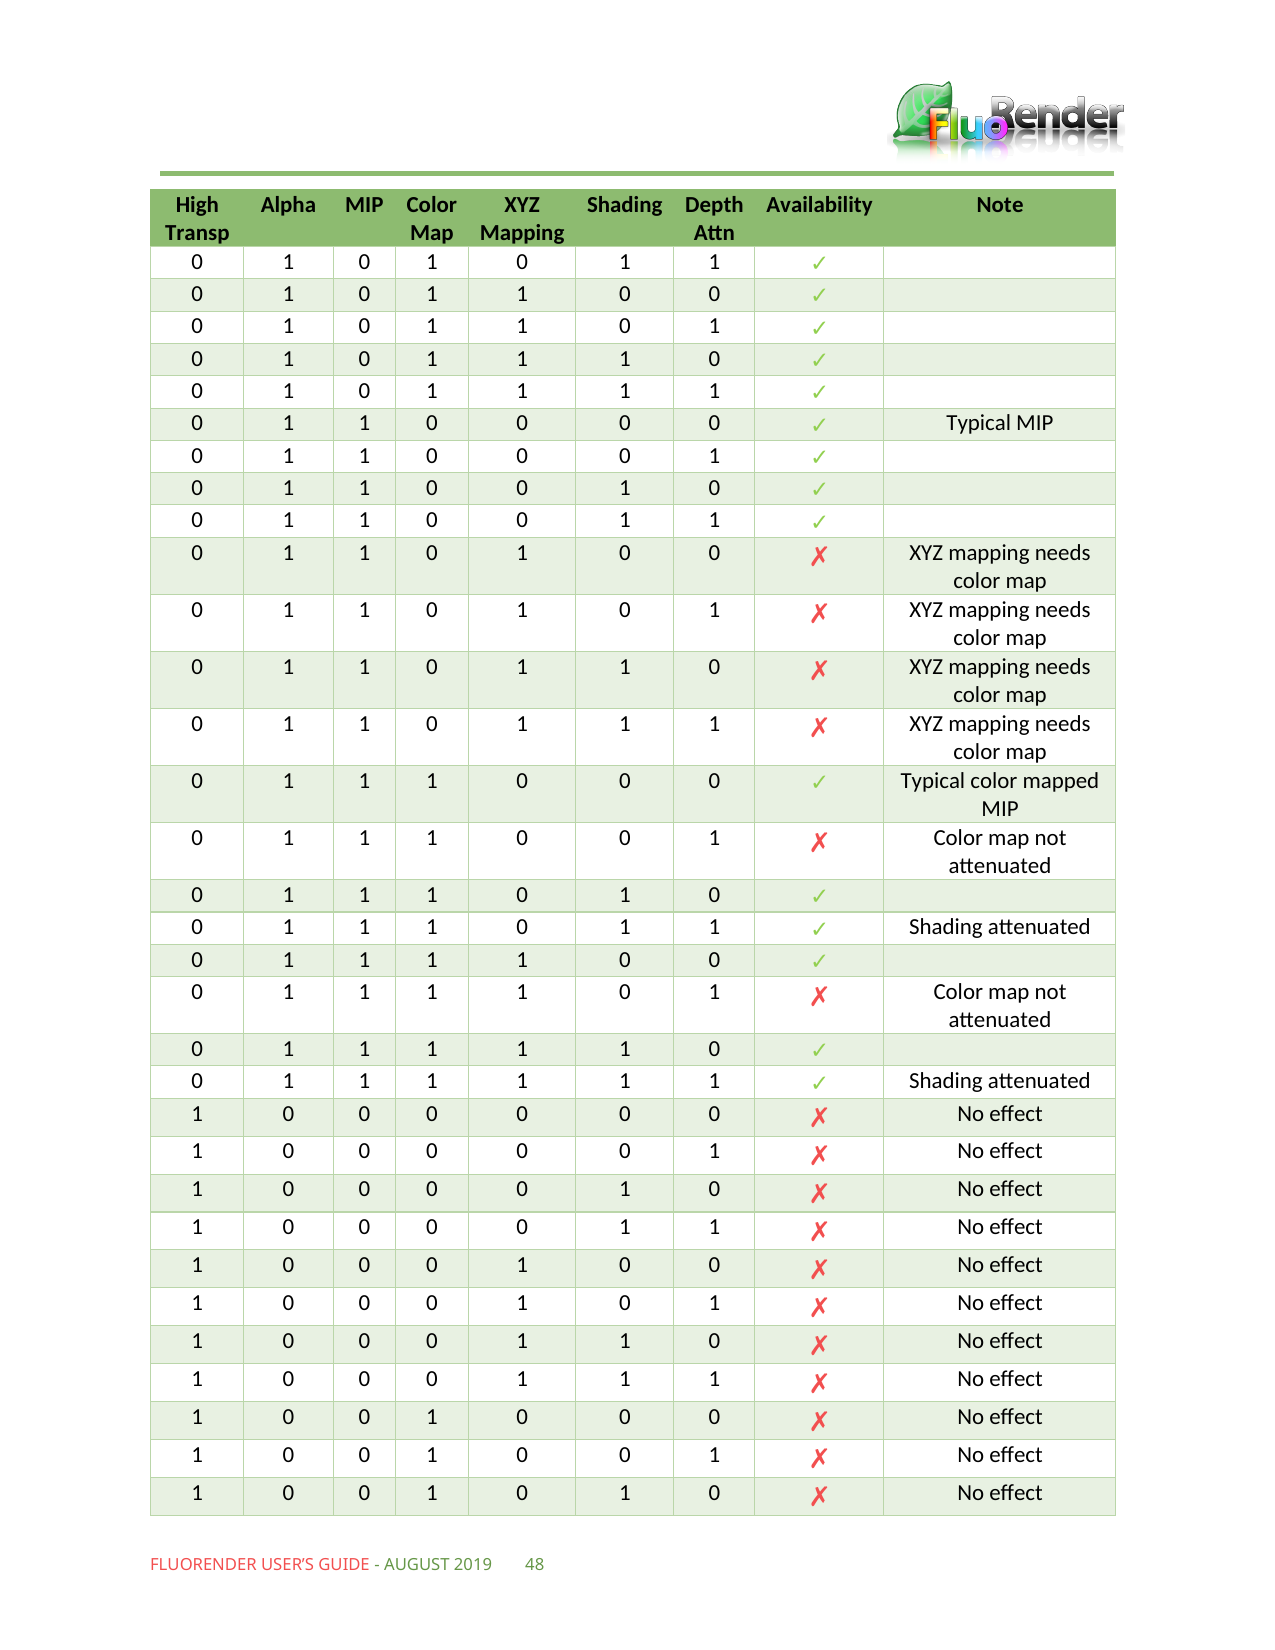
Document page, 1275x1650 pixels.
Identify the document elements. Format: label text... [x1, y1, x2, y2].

table_cell 0 [469, 913, 575, 944]
table_cell 0 [334, 1326, 395, 1363]
table_cell 0 [674, 652, 754, 708]
table_cell 1 [151, 1326, 243, 1363]
table_cell 0 [576, 1440, 673, 1477]
table_cell 0 [576, 279, 673, 311]
table_cell 0 [334, 279, 395, 311]
table_cell 0 [151, 977, 243, 1033]
table_cell No effect [884, 1288, 1115, 1325]
table_cell 1 [576, 473, 673, 504]
table_cell 1 [674, 823, 754, 879]
table_cell 1 [151, 1175, 243, 1211]
table_cell 0 [334, 1364, 395, 1401]
table_cell 1 [334, 823, 395, 879]
table_cell [884, 945, 1115, 976]
table_cell 1 [396, 945, 468, 976]
table_cell 0 [151, 505, 243, 537]
table_cell 0 [396, 709, 468, 765]
table_cell 0 [396, 1099, 468, 1136]
table_cell 1 [576, 1478, 673, 1515]
table_cell 1 [244, 376, 333, 407]
table_cell 1 [334, 766, 395, 822]
table_cell ✓ [755, 945, 883, 976]
table_cell 0 [151, 766, 243, 822]
table_cell 1 [244, 344, 333, 375]
table_cell 0 [576, 312, 673, 343]
table_cell 0 [334, 1137, 395, 1173]
table_cell 0 [674, 1034, 754, 1065]
table_cell 0 [151, 344, 243, 375]
table_cell 0 [576, 538, 673, 594]
table_cell 1 [469, 1034, 575, 1065]
table_cell 0 [674, 880, 754, 911]
table_cell Typical MIP [884, 409, 1115, 440]
table_cell 1 [469, 1250, 575, 1287]
table_cell 1 [674, 977, 754, 1033]
table_cell 0 [674, 1402, 754, 1439]
table_cell 1 [469, 652, 575, 708]
table_cell 0 [151, 247, 243, 278]
table_cell 0 [396, 505, 468, 537]
table_cell ✓ [755, 1034, 883, 1065]
table_cell 1 [469, 1288, 575, 1325]
table_cell XYZ mapping needs color map [884, 538, 1115, 594]
table_header Depth Attn [674, 190, 754, 246]
table_cell 0 [151, 441, 243, 472]
table_cell 0 [576, 441, 673, 472]
table_cell 1 [151, 1478, 243, 1515]
table_cell 0 [151, 376, 243, 407]
table_cell 0 [244, 1288, 333, 1325]
table_cell 0 [469, 880, 575, 911]
table_cell 1 [244, 595, 333, 651]
table_cell 0 [334, 1175, 395, 1211]
table_cell 1 [576, 1364, 673, 1401]
table_cell 0 [576, 945, 673, 976]
table_cell 1 [576, 1326, 673, 1363]
table_cell 1 [334, 1034, 395, 1065]
table_cell 1 [334, 595, 395, 651]
table_cell 0 [576, 595, 673, 651]
table_cell [884, 312, 1115, 343]
table_cell 0 [396, 652, 468, 708]
table_cell 1 [469, 945, 575, 976]
table_cell 0 [244, 1137, 333, 1173]
table_cell [884, 505, 1115, 537]
table_cell 1 [396, 977, 468, 1033]
table_cell Shading attenuated [884, 1066, 1115, 1098]
table_cell ✗ [755, 1440, 883, 1477]
table_cell 0 [576, 1288, 673, 1325]
table_cell ✗ [755, 1099, 883, 1136]
table_cell ✗ [755, 1175, 883, 1211]
table_cell 0 [469, 1402, 575, 1439]
table_cell 1 [674, 913, 754, 944]
table_cell 1 [576, 709, 673, 765]
table_cell ✓ [755, 913, 883, 944]
table_cell 0 [396, 1213, 468, 1249]
table_cell 0 [396, 1288, 468, 1325]
table_header XYZ Mapping [469, 190, 575, 246]
table_cell 0 [151, 1066, 243, 1098]
table_cell 0 [674, 945, 754, 976]
table_cell 1 [396, 880, 468, 911]
table_cell 1 [334, 913, 395, 944]
picture [887, 75, 1125, 165]
table_cell 1 [469, 1364, 575, 1401]
table_cell 1 [469, 977, 575, 1033]
table_cell 0 [151, 913, 243, 944]
table_cell 0 [576, 1137, 673, 1173]
table_cell ✗ [755, 1137, 883, 1173]
table_cell [884, 247, 1115, 278]
table_cell No effect [884, 1326, 1115, 1363]
table_cell No effect [884, 1364, 1115, 1401]
table_cell 0 [396, 409, 468, 440]
table_header Alpha [244, 190, 333, 246]
table_cell 0 [674, 538, 754, 594]
table_cell 1 [244, 823, 333, 879]
table_cell 1 [674, 1137, 754, 1173]
table_cell ✓ [755, 344, 883, 375]
table_cell 0 [674, 766, 754, 822]
table_cell 0 [469, 1099, 575, 1136]
table_cell 0 [674, 1250, 754, 1287]
table_header Shading [576, 190, 673, 246]
table_cell 0 [674, 1478, 754, 1515]
table_cell 0 [396, 473, 468, 504]
table_cell 1 [469, 376, 575, 407]
table_cell 1 [674, 1364, 754, 1401]
table_cell 1 [396, 279, 468, 311]
table_cell 0 [244, 1099, 333, 1136]
table_cell 1 [576, 505, 673, 537]
table_cell ✓ [755, 473, 883, 504]
table_cell 0 [396, 595, 468, 651]
table_cell [884, 344, 1115, 375]
table_cell 1 [151, 1099, 243, 1136]
table_cell 0 [576, 823, 673, 879]
table_header Availability [755, 190, 883, 246]
table_cell 1 [674, 441, 754, 472]
table_cell ✓ [755, 279, 883, 311]
table_cell 0 [469, 247, 575, 278]
table_cell 0 [576, 1250, 673, 1287]
table_cell 0 [244, 1213, 333, 1249]
table_cell ✓ [755, 441, 883, 472]
table_cell Color map not attenuated [884, 977, 1115, 1033]
table_cell 1 [334, 709, 395, 765]
table_cell 1 [469, 538, 575, 594]
table_cell [884, 441, 1115, 472]
table_cell 0 [151, 945, 243, 976]
table_cell 1 [396, 913, 468, 944]
table_cell 0 [469, 505, 575, 537]
table_cell 1 [396, 376, 468, 407]
table_cell 1 [576, 344, 673, 375]
table_cell 1 [469, 344, 575, 375]
table_cell 1 [396, 344, 468, 375]
table_cell 0 [674, 1175, 754, 1211]
table_cell 1 [244, 279, 333, 311]
table_cell 0 [469, 1175, 575, 1211]
table_cell 1 [334, 409, 395, 440]
table_cell 1 [244, 473, 333, 504]
table_cell 1 [576, 1034, 673, 1065]
table_cell 0 [151, 473, 243, 504]
table_cell 0 [396, 1175, 468, 1211]
table_cell [884, 376, 1115, 407]
table_cell ✗ [755, 709, 883, 765]
table_cell 0 [469, 441, 575, 472]
table_cell 0 [469, 1478, 575, 1515]
table_cell 1 [576, 247, 673, 278]
table_cell No effect [884, 1099, 1115, 1136]
table_cell 0 [334, 344, 395, 375]
table_cell 1 [151, 1250, 243, 1287]
table_cell ✗ [755, 595, 883, 651]
table_cell 1 [674, 376, 754, 407]
table_cell ✗ [755, 1364, 883, 1401]
table_cell 1 [469, 279, 575, 311]
table_cell XYZ mapping needs color map [884, 709, 1115, 765]
table_cell ✓ [755, 376, 883, 407]
table_cell 0 [469, 473, 575, 504]
table_cell 0 [674, 344, 754, 375]
table_cell 0 [674, 279, 754, 311]
table_cell ✗ [755, 1478, 883, 1515]
table_cell 1 [576, 880, 673, 911]
table_cell 1 [396, 1066, 468, 1098]
table_cell ✓ [755, 247, 883, 278]
table_cell [884, 279, 1115, 311]
table_cell 1 [244, 441, 333, 472]
table_cell 0 [674, 1099, 754, 1136]
table_cell 0 [469, 1137, 575, 1173]
table_cell ✗ [755, 823, 883, 879]
table_cell 1 [334, 652, 395, 708]
table_cell 1 [576, 1175, 673, 1211]
table_cell 0 [469, 1440, 575, 1477]
table_cell ✓ [755, 880, 883, 911]
table_cell 0 [396, 1326, 468, 1363]
table_cell 1 [674, 1440, 754, 1477]
table_cell 0 [151, 880, 243, 911]
table_cell 1 [469, 595, 575, 651]
table_cell ✗ [755, 1213, 883, 1249]
table_cell 1 [576, 1213, 673, 1249]
table_cell 1 [334, 473, 395, 504]
table_cell 1 [151, 1440, 243, 1477]
table_cell 0 [576, 1402, 673, 1439]
table_cell 1 [396, 766, 468, 822]
table_cell 1 [576, 1066, 673, 1098]
table_cell 1 [334, 880, 395, 911]
table_cell 1 [576, 652, 673, 708]
table_cell 0 [334, 376, 395, 407]
table_cell 0 [244, 1440, 333, 1477]
table_cell No effect [884, 1137, 1115, 1173]
table_cell ✓ [755, 505, 883, 537]
table_cell 0 [151, 312, 243, 343]
table_cell 0 [151, 538, 243, 594]
table_cell Shading attenuated [884, 913, 1115, 944]
table_cell XYZ mapping needs color map [884, 652, 1115, 708]
table_cell 1 [244, 312, 333, 343]
table_cell 1 [674, 247, 754, 278]
table_cell 1 [244, 913, 333, 944]
table_cell 1 [469, 1066, 575, 1098]
table_cell No effect [884, 1175, 1115, 1211]
table_cell ✗ [755, 1402, 883, 1439]
table_cell 0 [151, 279, 243, 311]
table_cell ✓ [755, 312, 883, 343]
table_cell 0 [151, 409, 243, 440]
table_cell 0 [244, 1326, 333, 1363]
table_cell 1 [334, 945, 395, 976]
table_cell 1 [244, 505, 333, 537]
table_cell ✓ [755, 409, 883, 440]
table_cell 1 [396, 1402, 468, 1439]
table_cell 0 [396, 1364, 468, 1401]
table_cell No effect [884, 1213, 1115, 1249]
table_cell No effect [884, 1402, 1115, 1439]
table_cell ✓ [755, 1066, 883, 1098]
table_cell 1 [151, 1288, 243, 1325]
table_cell 0 [469, 1213, 575, 1249]
table_cell 1 [396, 1440, 468, 1477]
table_cell ✗ [755, 652, 883, 708]
table_cell 0 [334, 1099, 395, 1136]
table_cell 1 [244, 1066, 333, 1098]
table_cell Typical color mapped MIP [884, 766, 1115, 822]
table_cell No effect [884, 1440, 1115, 1477]
table_cell 0 [396, 1137, 468, 1173]
table_cell No effect [884, 1478, 1115, 1515]
table_cell 0 [151, 595, 243, 651]
table_cell 1 [244, 880, 333, 911]
table_cell 1 [469, 312, 575, 343]
table_cell 1 [244, 766, 333, 822]
table_cell 1 [244, 945, 333, 976]
table_cell 0 [674, 1326, 754, 1363]
table_cell 1 [151, 1137, 243, 1173]
table_cell 0 [244, 1478, 333, 1515]
table_cell 1 [674, 1066, 754, 1098]
table_cell No effect [884, 1250, 1115, 1287]
table_cell 1 [244, 247, 333, 278]
table_cell 1 [151, 1213, 243, 1249]
table_cell ✗ [755, 1250, 883, 1287]
table_cell 1 [396, 823, 468, 879]
table_cell 1 [151, 1364, 243, 1401]
table_cell 1 [674, 709, 754, 765]
table_cell ✗ [755, 1288, 883, 1325]
table_cell 0 [576, 409, 673, 440]
table_cell 1 [469, 709, 575, 765]
table_cell 0 [151, 1034, 243, 1065]
table_cell 0 [469, 409, 575, 440]
table_cell 1 [334, 441, 395, 472]
table_cell 1 [576, 376, 673, 407]
table_cell [884, 1034, 1115, 1065]
table_cell 1 [396, 247, 468, 278]
table_cell ✗ [755, 977, 883, 1033]
table_cell 0 [334, 1440, 395, 1477]
table_cell 1 [674, 312, 754, 343]
table_cell 0 [576, 1099, 673, 1136]
table_cell 0 [334, 247, 395, 278]
table_cell [884, 880, 1115, 911]
table_cell 1 [244, 409, 333, 440]
table_cell ✗ [755, 538, 883, 594]
table_cell 1 [469, 1326, 575, 1363]
table_cell 1 [396, 1034, 468, 1065]
table_cell 0 [151, 652, 243, 708]
table_cell [884, 473, 1115, 504]
table_cell 1 [396, 312, 468, 343]
table_cell 0 [151, 823, 243, 879]
table_cell 0 [576, 766, 673, 822]
table_cell 0 [334, 312, 395, 343]
table_cell 0 [576, 977, 673, 1033]
table_cell 1 [244, 652, 333, 708]
table_cell 1 [674, 595, 754, 651]
table_header MIP [334, 190, 395, 246]
table_cell 0 [334, 1478, 395, 1515]
table_cell 0 [334, 1213, 395, 1249]
table_cell 1 [674, 505, 754, 537]
table_cell 0 [469, 766, 575, 822]
table_cell 1 [576, 913, 673, 944]
table_cell 1 [151, 1402, 243, 1439]
table_cell 1 [244, 977, 333, 1033]
table_cell Color map not attenuated [884, 823, 1115, 879]
table_cell 1 [244, 538, 333, 594]
table_cell 1 [334, 977, 395, 1033]
table_cell 1 [674, 1213, 754, 1249]
table_cell 1 [244, 709, 333, 765]
table_cell 1 [674, 1288, 754, 1325]
table_header Note [884, 190, 1115, 246]
table_cell XYZ mapping needs color map [884, 595, 1115, 651]
table_cell 1 [334, 1066, 395, 1098]
table_cell 0 [244, 1364, 333, 1401]
table_cell 1 [334, 505, 395, 537]
table_cell ✓ [755, 766, 883, 822]
table_cell 0 [396, 1250, 468, 1287]
table_header Color Map [396, 190, 468, 246]
table_cell 0 [674, 473, 754, 504]
table_cell 1 [334, 538, 395, 594]
table_cell 0 [244, 1250, 333, 1287]
table_cell ✗ [755, 1326, 883, 1363]
table_cell 0 [469, 823, 575, 879]
table_cell 0 [396, 441, 468, 472]
table_cell 0 [396, 538, 468, 594]
table_cell 0 [674, 409, 754, 440]
table_cell 0 [334, 1402, 395, 1439]
table_cell 0 [151, 709, 243, 765]
table_cell 1 [396, 1478, 468, 1515]
table_header High Transp [151, 190, 243, 246]
table_cell 1 [244, 1034, 333, 1065]
table_cell 0 [244, 1175, 333, 1211]
table_cell 0 [334, 1250, 395, 1287]
table_cell 0 [334, 1288, 395, 1325]
table_cell 0 [244, 1402, 333, 1439]
